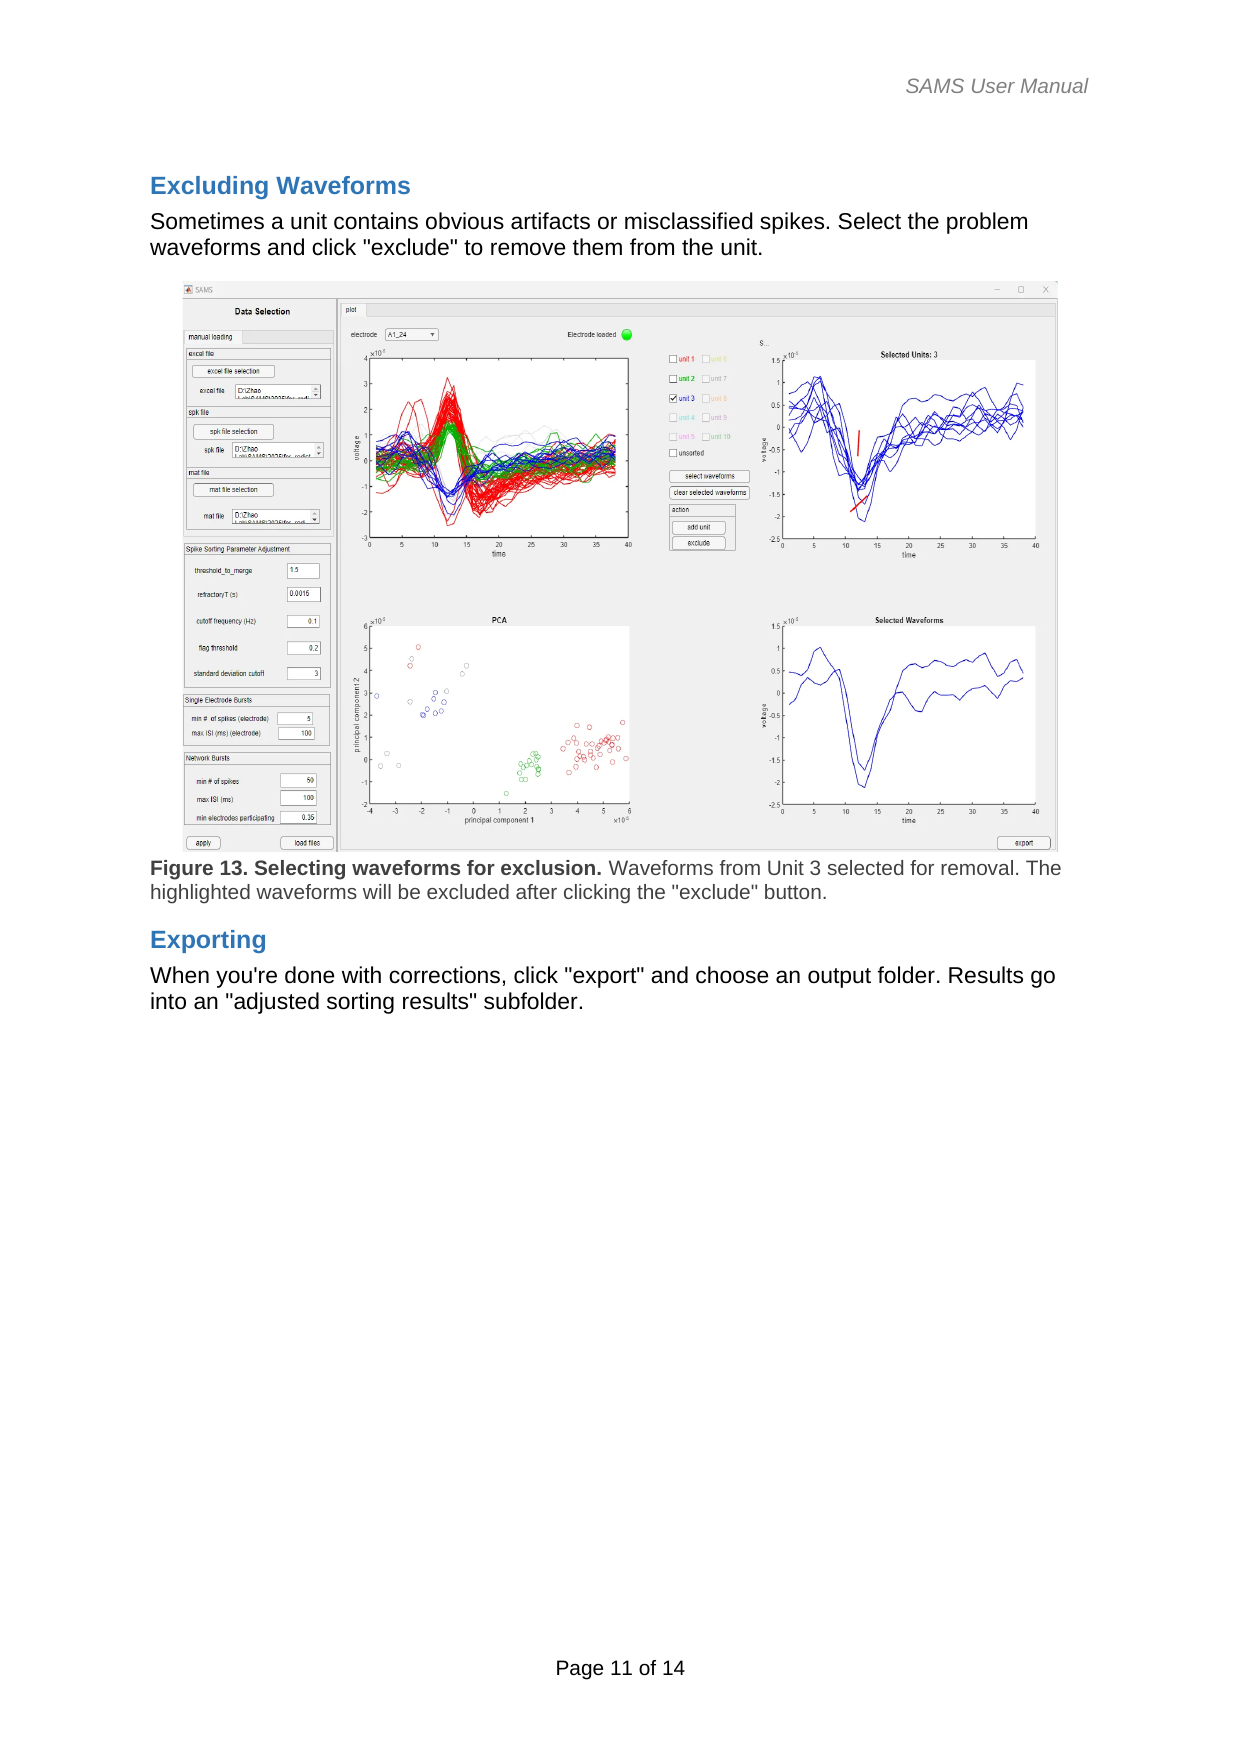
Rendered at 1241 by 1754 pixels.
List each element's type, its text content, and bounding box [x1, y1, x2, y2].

text Sometimes a unit contains obvious artifacts or misclassified spikes. Select the problem waveforms and click "exclude" to remove them from the unit. [150, 208, 1090, 261]
text Figure 13. Selecting waveforms for exclusion. Waveforms from Unit 3 selected for removal. The highlighted waveforms will be excluded after clicking the "exclude" button. [150, 856, 1090, 904]
subtitle Excluding Waveforms [150, 171, 1090, 199]
subtitle Exporting [150, 925, 1090, 953]
text When you're done with corrections, click "export" and choose an output folder. Results go into an "adjusted sorting results" subfolder. [150, 962, 1090, 1014]
